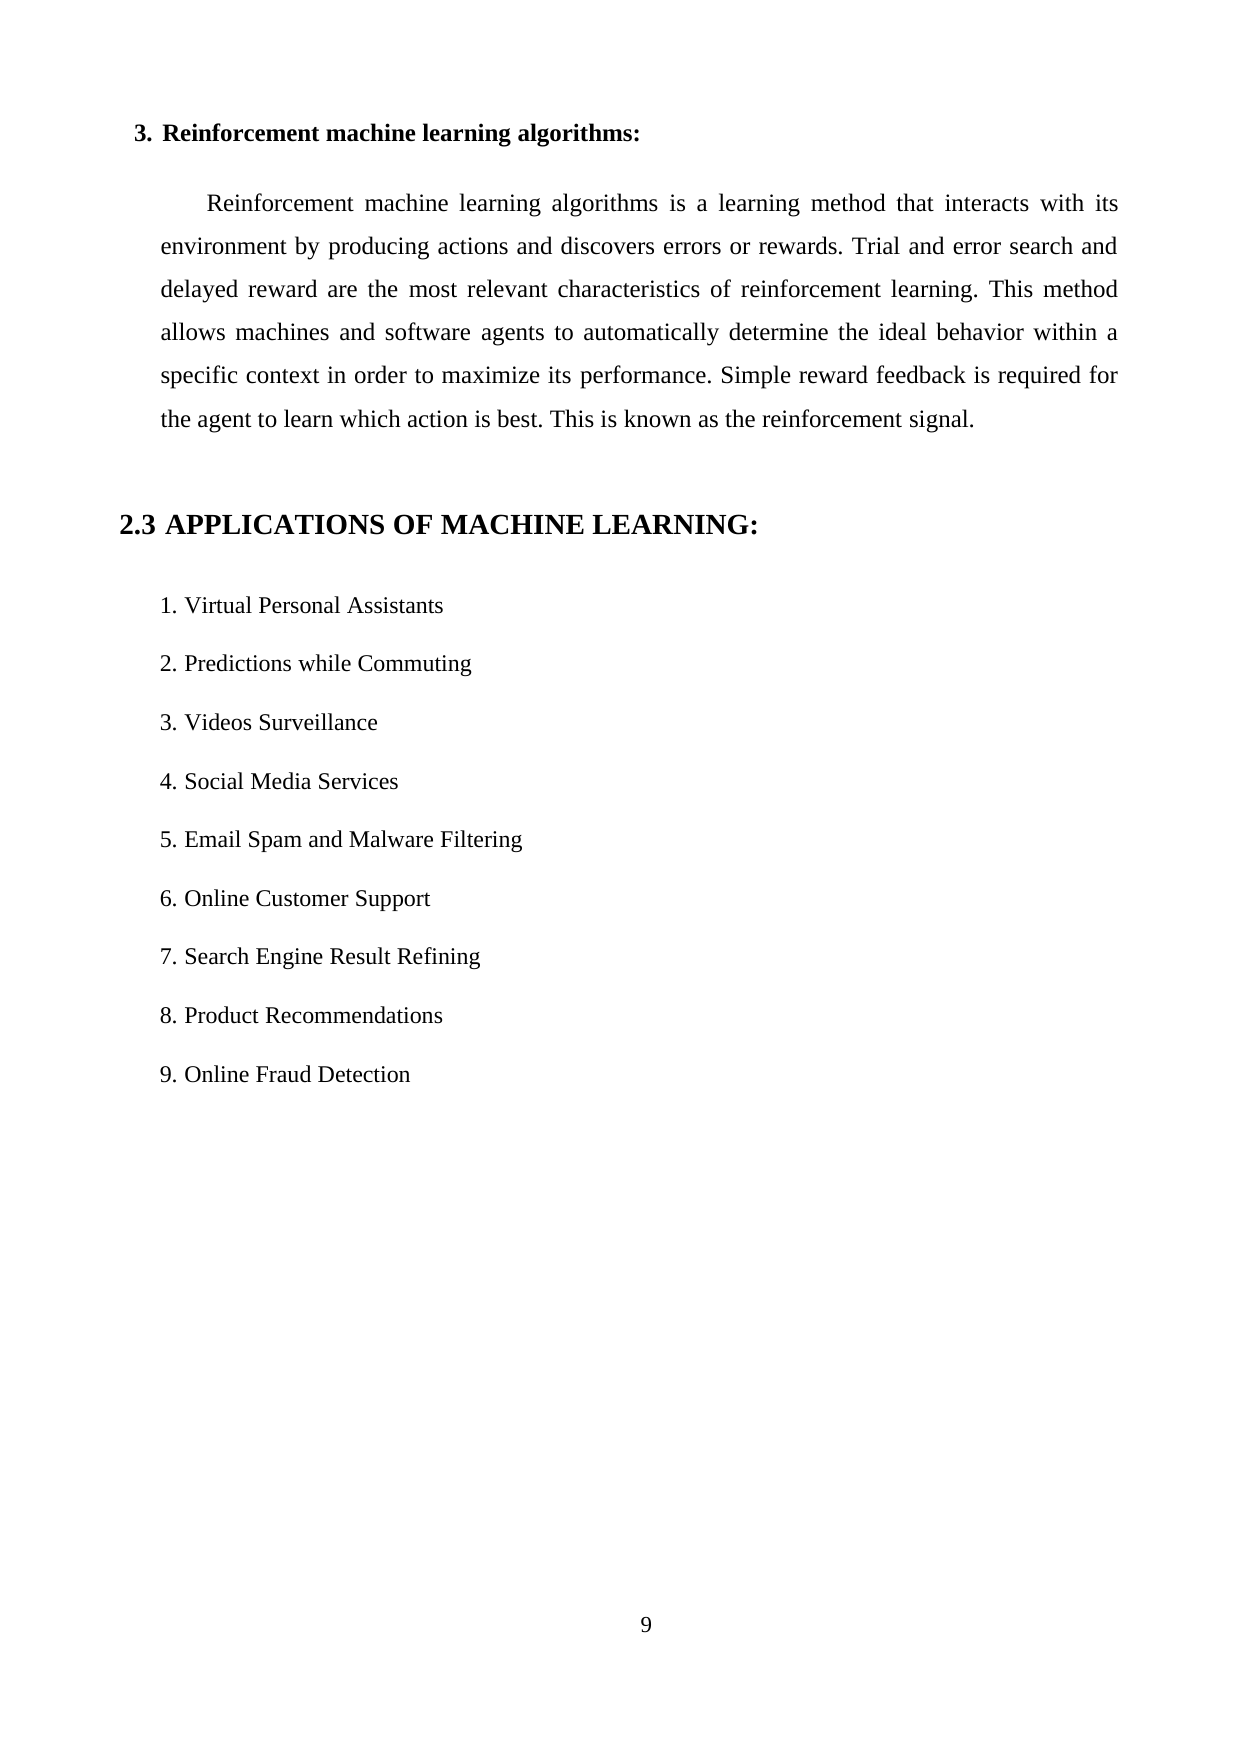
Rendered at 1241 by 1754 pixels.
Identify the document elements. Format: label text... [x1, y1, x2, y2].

list Videos Surveillance [159, 708, 1203, 736]
subtitle Reinforcement machine learning algorithms: [134, 118, 1203, 147]
subtitle APPLICATIONS OF MACHINE LEARNING: [119, 507, 1203, 541]
list Virtual Personal Assistants [159, 591, 1203, 619]
list Predictions while Commuting [159, 649, 1203, 677]
list Product Recommendations [159, 1001, 1203, 1028]
list Social Media Services [159, 767, 1203, 794]
list Online Customer Support [159, 884, 1203, 911]
list Search Engine Result Refining [159, 942, 1203, 969]
list Online Fraud Detection [159, 1060, 1203, 1087]
text Reinforcement machine learning algorithms is a learning method that interacts with its environment by producing actions and discovers errors or rewards. Trial and error search and delayed reward are the most relevant characteristics of reinforcement learning. This method allows machines and software agents to automatically determine the ideal behavior within a specific context in order to maximize its performance. Simple reward feedback is required for the agent to learn which action is best. This is known as the reinforcement signal. [160, 188, 1119, 432]
list Email Spam and Malware Filtering [159, 825, 1203, 853]
